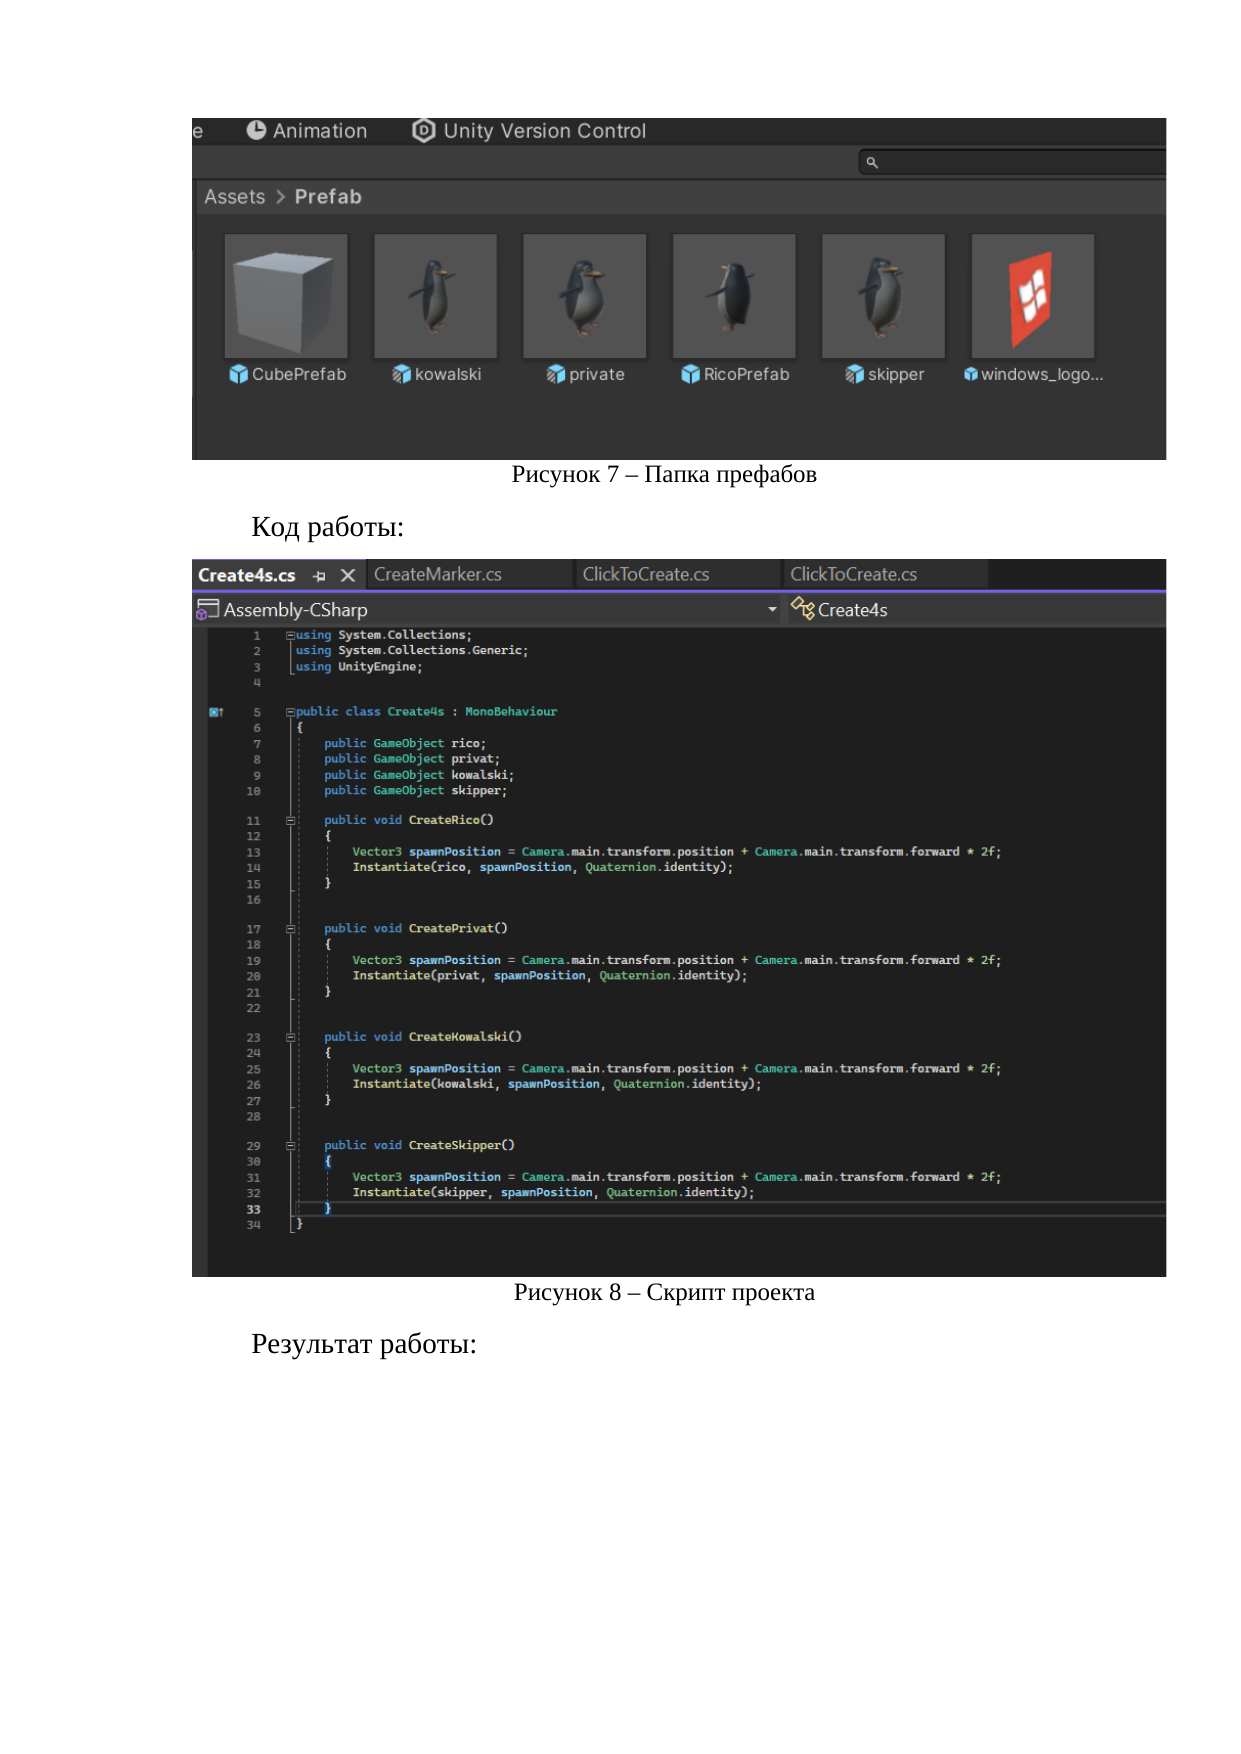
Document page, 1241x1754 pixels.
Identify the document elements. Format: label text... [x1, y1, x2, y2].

text Рисунок 8 – Скрипт проекта [177, 1277, 1152, 1306]
text Код работы: [177, 509, 1152, 542]
picture [192, 559, 1167, 1277]
text Результат работы: [177, 1327, 1152, 1360]
picture [192, 118, 1167, 460]
text Рисунок 7 – Папка префабов [177, 459, 1152, 488]
